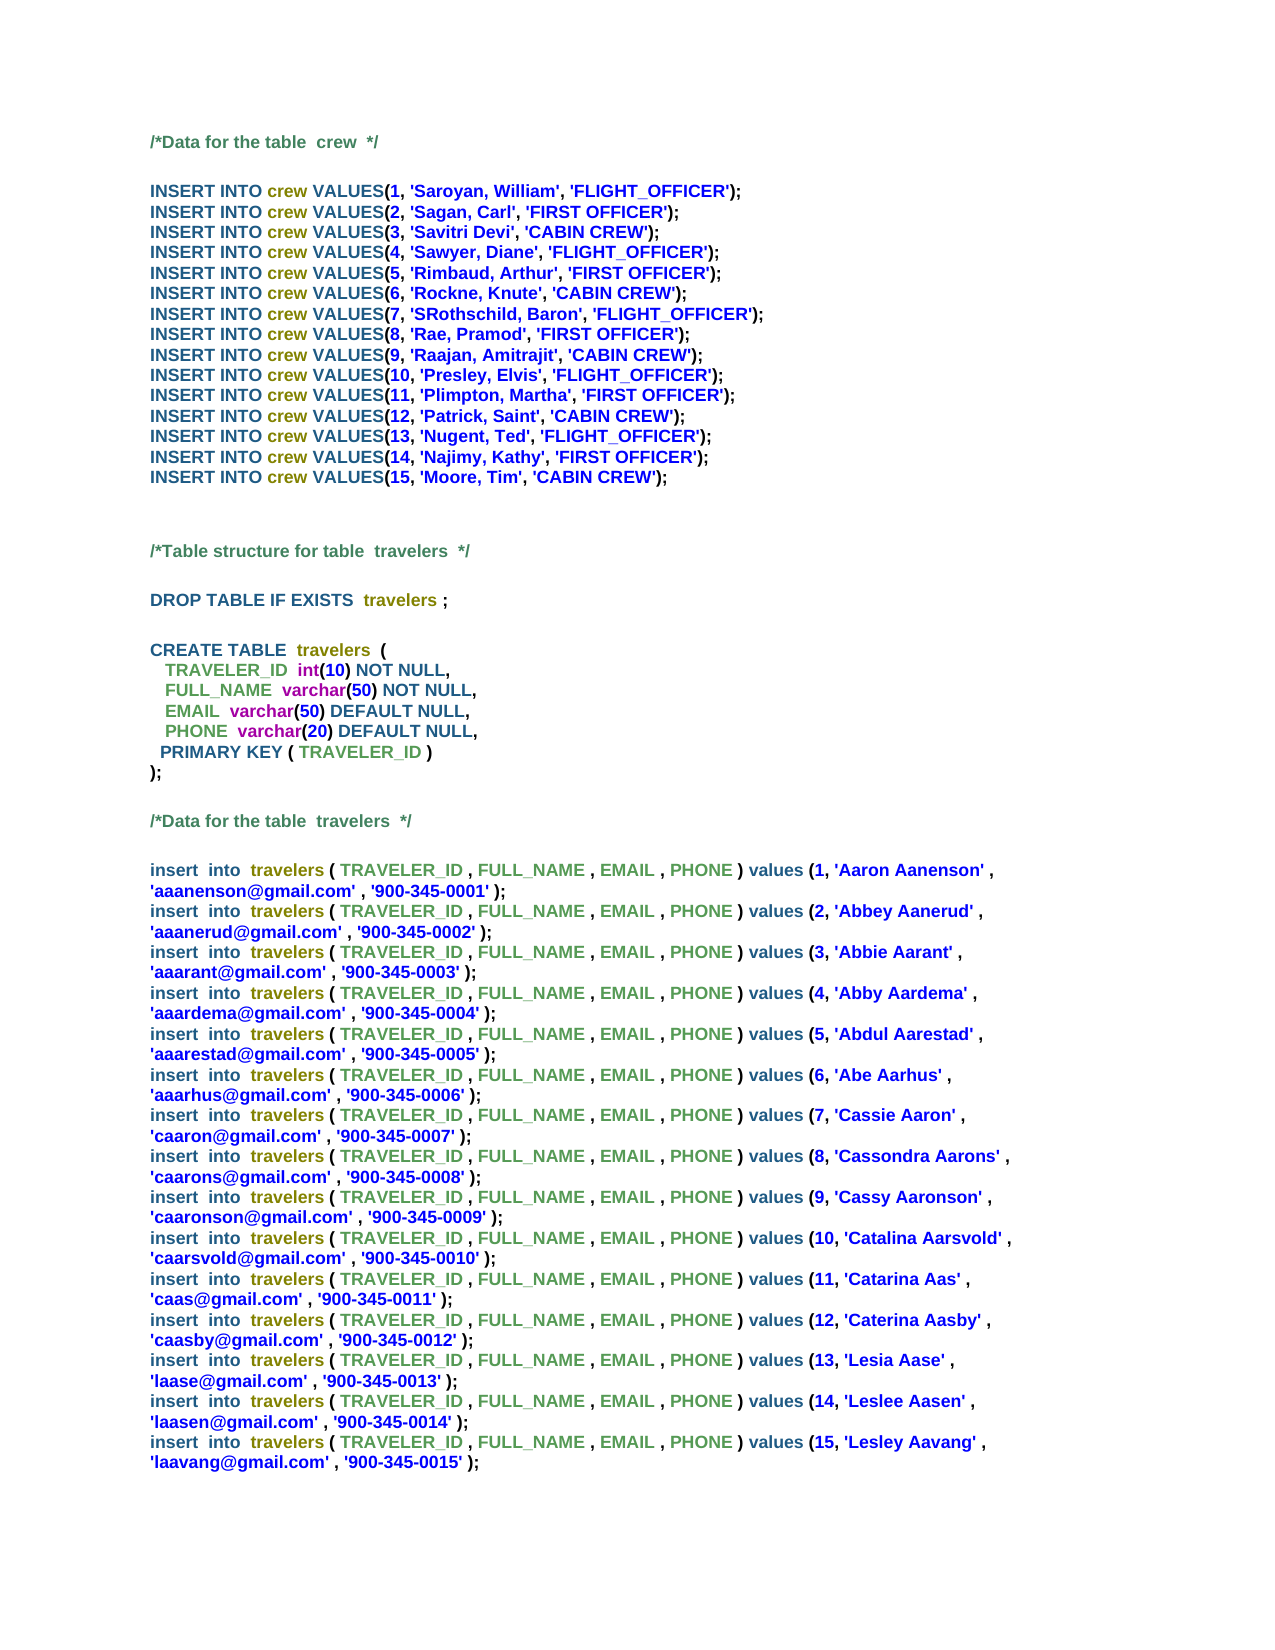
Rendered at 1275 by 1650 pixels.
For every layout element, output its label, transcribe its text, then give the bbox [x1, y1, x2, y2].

text TRAVELER_ID int(10) NOT NULL, [150, 660, 1125, 680]
text INSERT INTO crew VALUES(10, 'Presley, Elvis', 'FLIGHT_OFFICER'); [150, 365, 1125, 385]
text insert into travelers ( TRAVELER_ID , FULL_NAME , EMAIL , PHONE ) values (3, 'Abbie Aarant' , 'aaarant@gmail.com' , '900-345-0003' ); [150, 942, 1125, 983]
text INSERT INTO crew VALUES(14, 'Najimy, Kathy', 'FIRST OFFICER'); [150, 446, 1125, 467]
text PHONE varchar(20) DEFAULT NULL, [150, 721, 1125, 741]
text INSERT INTO crew VALUES(13, 'Nugent, Ted', 'FLIGHT_OFFICER'); [150, 426, 1125, 446]
text insert into travelers ( TRAVELER_ID , FULL_NAME , EMAIL , PHONE ) values (10, 'Catalina Aarsvold' , 'caarsvold@gmail.com' , '900-345-0010' ); [150, 1228, 1125, 1268]
text EMAIL varchar(50) DEFAULT NULL, [150, 701, 1125, 721]
text INSERT INTO crew VALUES(7, 'SRothschild, Baron', 'FLIGHT_OFFICER'); [150, 303, 1125, 324]
text INSERT INTO crew VALUES(15, 'Moore, Tim', 'CABIN CREW'); [150, 467, 1125, 487]
text INSERT INTO crew VALUES(11, 'Plimpton, Martha', 'FIRST OFFICER'); [150, 385, 1125, 406]
text insert into travelers ( TRAVELER_ID , FULL_NAME , EMAIL , PHONE ) values (7, 'Cassie Aaron' , 'caaron@gmail.com' , '900-345-0007' ); [150, 1105, 1125, 1146]
text insert into travelers ( TRAVELER_ID , FULL_NAME , EMAIL , PHONE ) values (12, 'Caterina Aasby' , 'caasby@gmail.com' , '900-345-0012' ); [150, 1309, 1125, 1350]
text insert into travelers ( TRAVELER_ID , FULL_NAME , EMAIL , PHONE ) values (2, 'Abbey Aanerud' , 'aaanerud@gmail.com' , '900-345-0002' ); [150, 901, 1125, 942]
text /*Data for the table travelers */ [150, 811, 1125, 831]
text insert into travelers ( TRAVELER_ID , FULL_NAME , EMAIL , PHONE ) values (15, 'Lesley Aavang' , 'laavang@gmail.com' , '900-345-0015' ); [150, 1432, 1125, 1473]
text DROP TABLE IF EXISTS travelers ; [150, 590, 1125, 611]
text INSERT INTO crew VALUES(4, 'Sawyer, Diane', 'FLIGHT_OFFICER'); [150, 242, 1125, 263]
text INSERT INTO crew VALUES(9, 'Raajan, Amitrajit', 'CABIN CREW'); [150, 344, 1125, 365]
text INSERT INTO crew VALUES(8, 'Rae, Pramod', 'FIRST OFFICER'); [150, 324, 1125, 344]
text INSERT INTO crew VALUES(2, 'Sagan, Carl', 'FIRST OFFICER'); [150, 201, 1125, 222]
text insert into travelers ( TRAVELER_ID , FULL_NAME , EMAIL , PHONE ) values (8, 'Cassondra Aarons' , 'caarons@gmail.com' , '900-345-0008' ); [150, 1146, 1125, 1187]
text insert into travelers ( TRAVELER_ID , FULL_NAME , EMAIL , PHONE ) values (14, 'Leslee Aasen' , 'laasen@gmail.com' , '900-345-0014' ); [150, 1391, 1125, 1432]
text insert into travelers ( TRAVELER_ID , FULL_NAME , EMAIL , PHONE ) values (13, 'Lesia Aase' , 'laase@gmail.com' , '900-345-0013' ); [150, 1350, 1125, 1391]
text insert into travelers ( TRAVELER_ID , FULL_NAME , EMAIL , PHONE ) values (11, 'Catarina Aas' , 'caas@gmail.com' , '900-345-0011' ); [150, 1268, 1125, 1309]
text /*Data for the table crew */ [150, 132, 1125, 152]
text CREATE TABLE travelers ( [150, 639, 1125, 660]
text insert into travelers ( TRAVELER_ID , FULL_NAME , EMAIL , PHONE ) values (4, 'Abby Aardema' , 'aaardema@gmail.com' , '900-345-0004' ); [150, 983, 1125, 1023]
text insert into travelers ( TRAVELER_ID , FULL_NAME , EMAIL , PHONE ) values (5, 'Abdul Aarestad' , 'aaarestad@gmail.com' , '900-345-0005' ); [150, 1023, 1125, 1064]
text INSERT INTO crew VALUES(1, 'Saroyan, William', 'FLIGHT_OFFICER'); [150, 181, 1125, 201]
text INSERT INTO crew VALUES(6, 'Rockne, Knute', 'CABIN CREW'); [150, 283, 1125, 303]
text PRIMARY KEY ( TRAVELER_ID ) [150, 741, 1125, 762]
text insert into travelers ( TRAVELER_ID , FULL_NAME , EMAIL , PHONE ) values (6, 'Abe Aarhus' , 'aaarhus@gmail.com' , '900-345-0006' ); [150, 1064, 1125, 1105]
text INSERT INTO crew VALUES(5, 'Rimbaud, Arthur', 'FIRST OFFICER'); [150, 263, 1125, 283]
text /*Table structure for table travelers */ [150, 541, 1125, 561]
text insert into travelers ( TRAVELER_ID , FULL_NAME , EMAIL , PHONE ) values (9, 'Cassy Aaronson' , 'caaronson@gmail.com' , '900-345-0009' ); [150, 1187, 1125, 1228]
text ); [150, 762, 1125, 782]
text FULL_NAME varchar(50) NOT NULL, [150, 680, 1125, 701]
text INSERT INTO crew VALUES(3, 'Savitri Devi', 'CABIN CREW'); [150, 222, 1125, 242]
text insert into travelers ( TRAVELER_ID , FULL_NAME , EMAIL , PHONE ) values (1, 'Aaron Aanenson' , 'aaanenson@gmail.com' , '900-345-0001' ); [150, 860, 1125, 901]
text INSERT INTO crew VALUES(12, 'Patrick, Saint', 'CABIN CREW'); [150, 406, 1125, 426]
